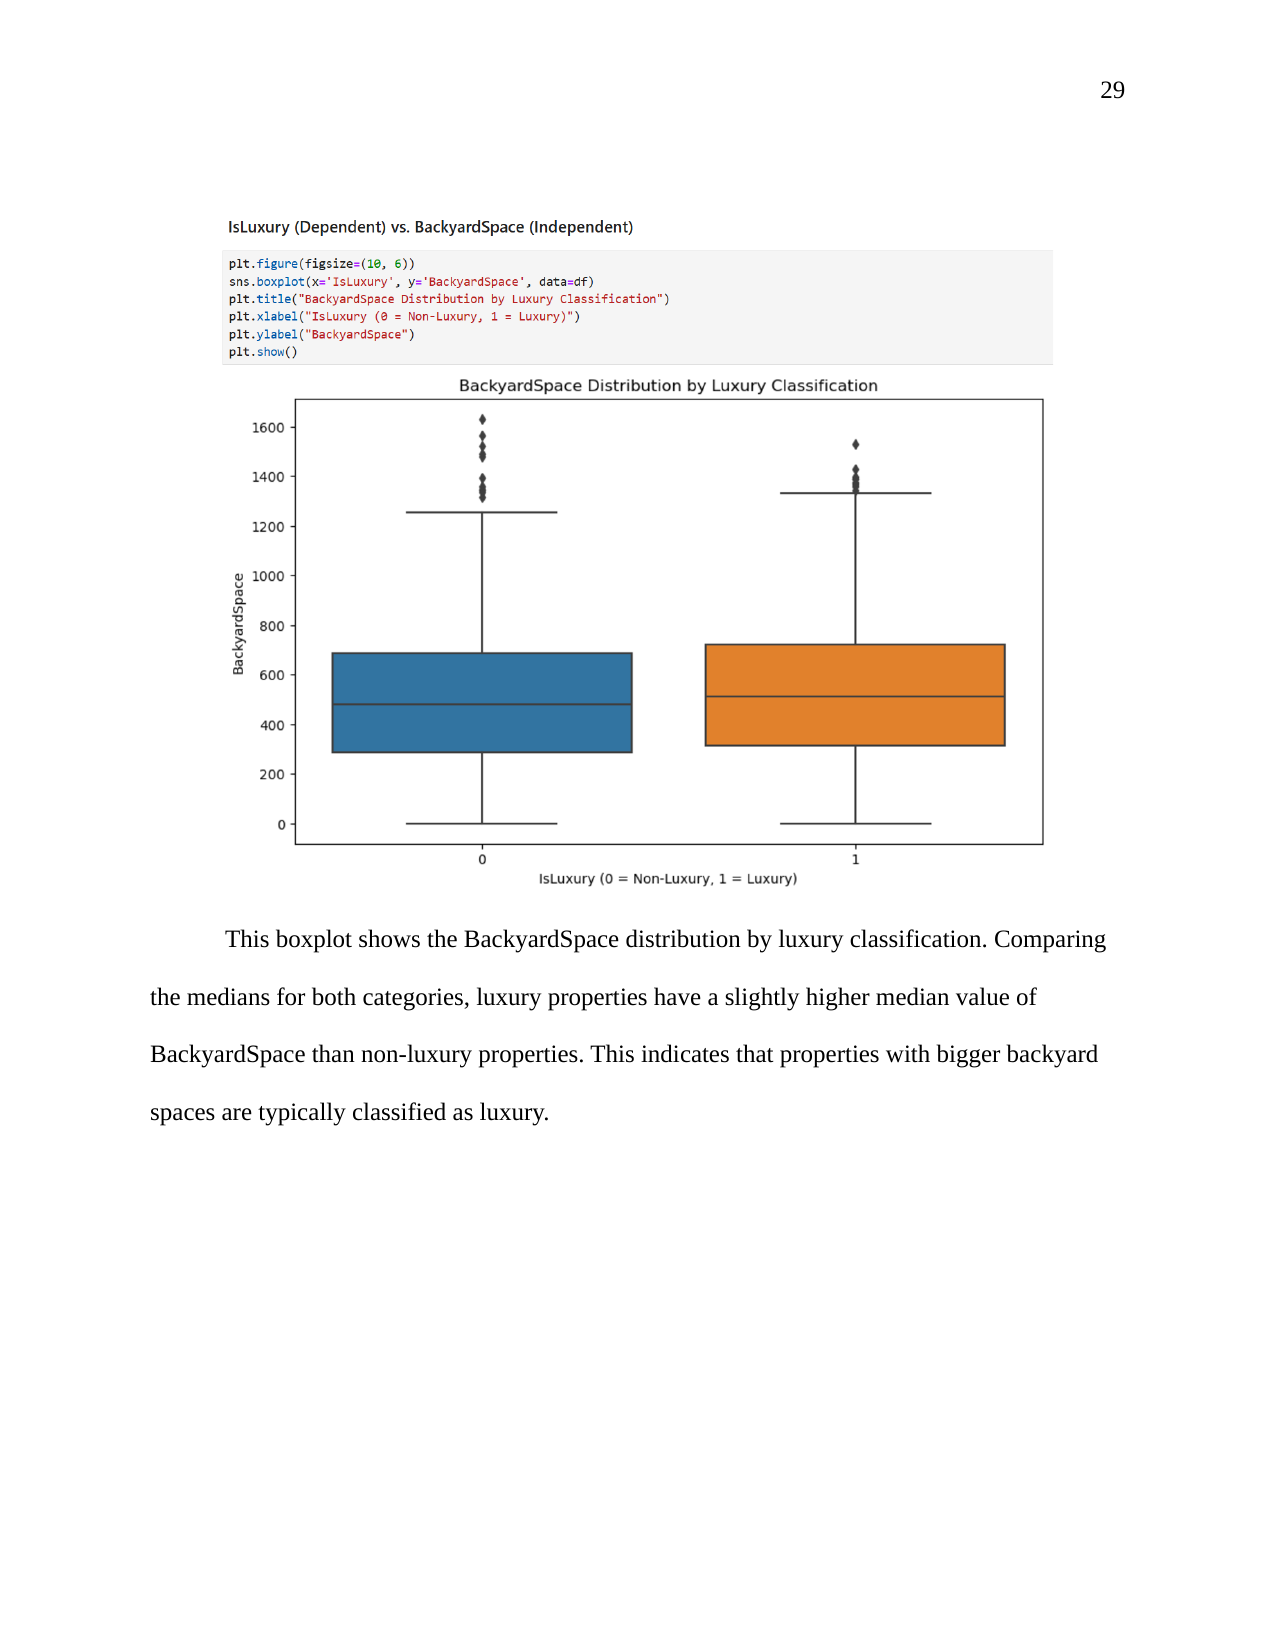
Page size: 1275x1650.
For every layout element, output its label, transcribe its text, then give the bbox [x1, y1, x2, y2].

text This boxplot shows the BackyardSpace distribution by luxury classification. Comparing the medians for both categories, luxury properties have a slightly higher median value of BackyardSpace than non-luxury properties. This indicates that properties with bigger backyard spaces are typically classified as luxury. [150, 924, 1125, 1126]
picture [221, 207, 1054, 894]
